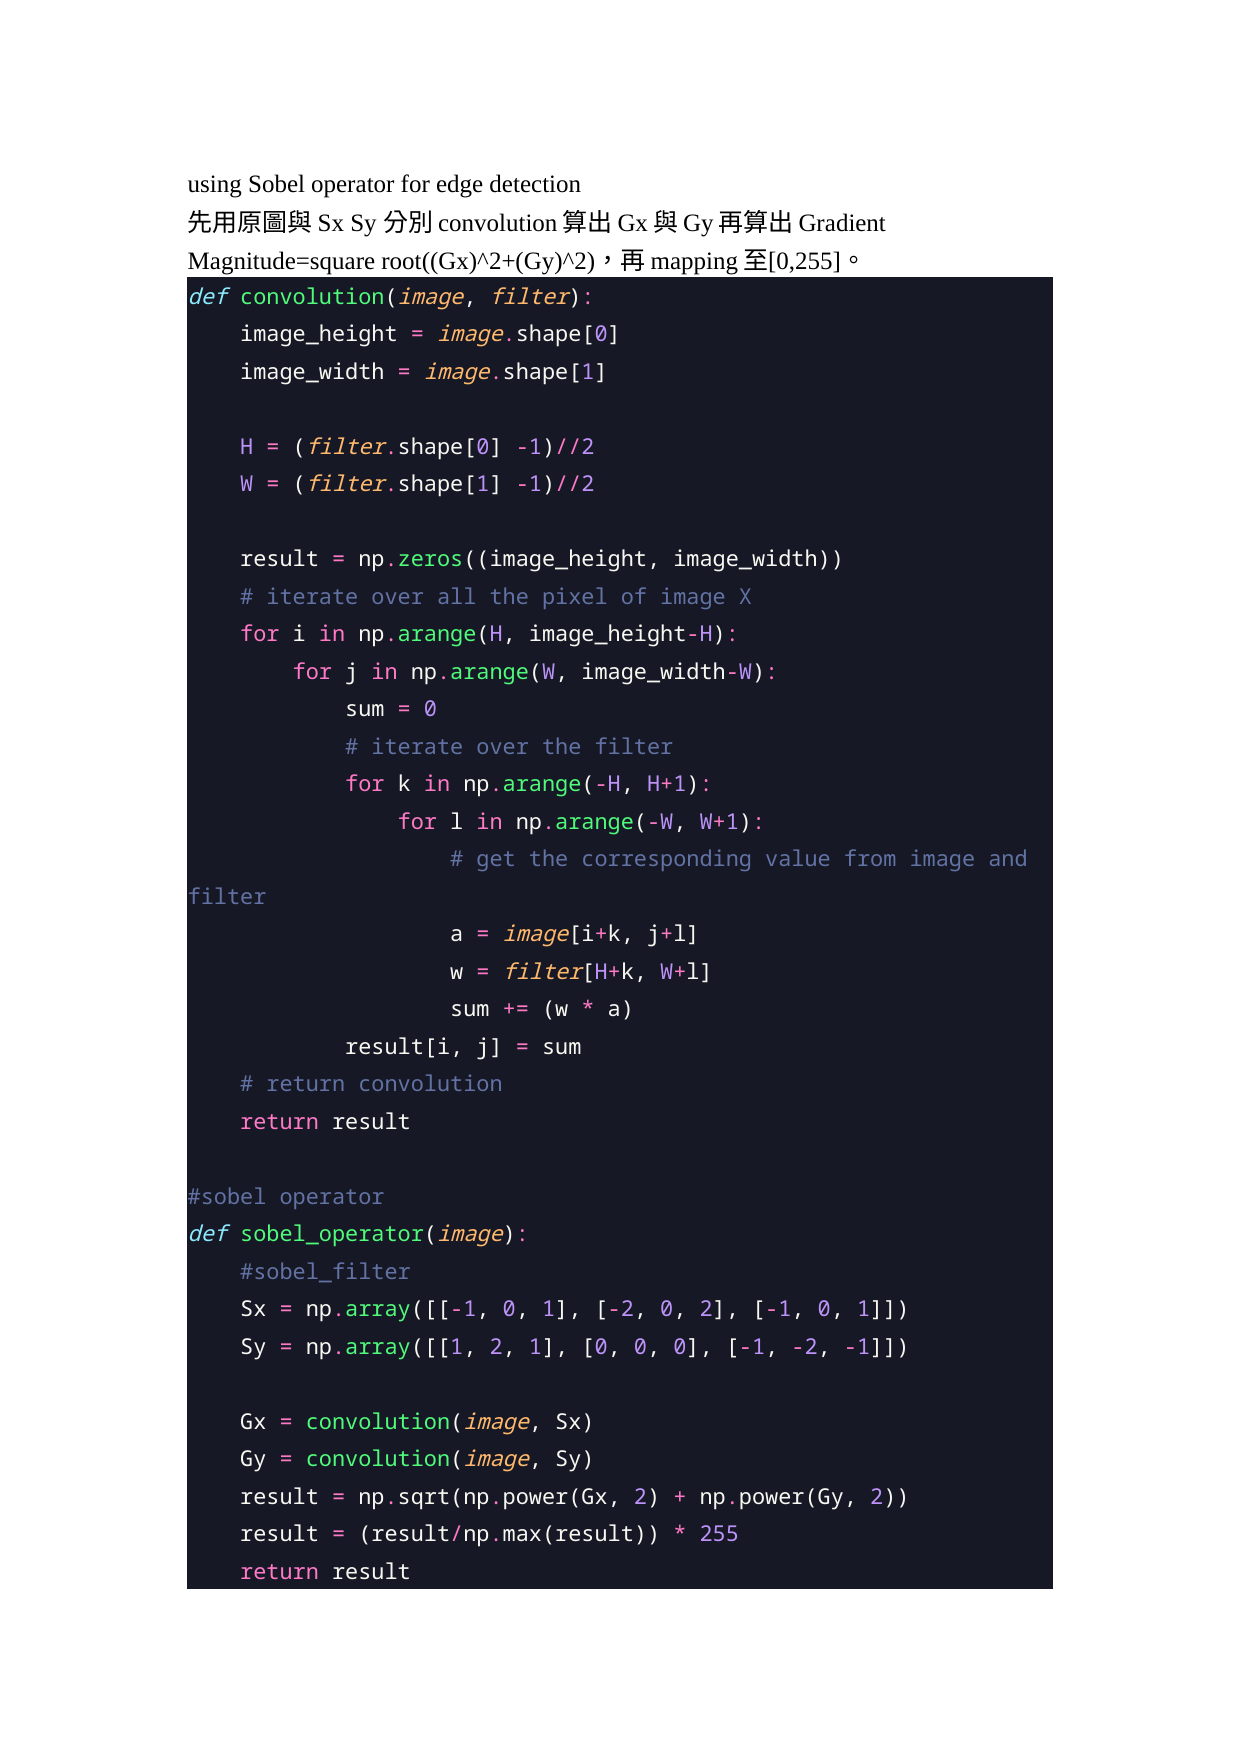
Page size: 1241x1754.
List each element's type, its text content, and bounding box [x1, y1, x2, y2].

text image_width = image.shape[1] [187, 352, 1053, 389]
text def sobel_operator(image): [187, 1214, 1053, 1252]
text result[i, j] = sum [187, 1027, 1053, 1064]
text for l in np.arange(-W, W+1): [187, 802, 1053, 839]
text Gy = convolution(image, Sy) [187, 1439, 1053, 1477]
text result = (result/np.max(result)) * 255 [187, 1514, 1053, 1552]
text H = (filter.shape[0] -1)//2 [187, 427, 1053, 464]
text #sobel operator [187, 1177, 1053, 1214]
text result = np.zeros((image_height, image_width)) [187, 539, 1053, 577]
text sum = 0 [187, 689, 1053, 727]
text return result [187, 1102, 1053, 1139]
text # iterate over all the pixel of image X [187, 577, 1053, 614]
text # get the corresponding value from image and filter [187, 839, 1053, 914]
text Sx = np.array([[-1, 0, 1], [-2, 0, 2], [-1, 0, 1]]) [187, 1289, 1053, 1327]
text image_height = image.shape[0] [187, 314, 1053, 352]
text a = image[i+k, j+l] [187, 914, 1053, 952]
text sum += (w * a) [187, 989, 1053, 1027]
text for i in np.arange(H, image_height-H): [187, 614, 1053, 652]
text Gx = convolution(image, Sx) [187, 1402, 1053, 1439]
text W = (filter.shape[1] -1)//2 [187, 464, 1053, 502]
text def convolution(image, filter): [187, 277, 1053, 314]
text for k in np.arange(-H, H+1): [187, 764, 1053, 802]
text using Sobel operator for edge detection [187, 164, 1053, 202]
text # return convolution [187, 1064, 1053, 1102]
text for j in np.arange(W, image_width-W): [187, 652, 1053, 689]
text result = np.sqrt(np.power(Gx, 2) + np.power(Gy, 2)) [187, 1477, 1053, 1514]
text Sy = np.array([[1, 2, 1], [0, 0, 0], [-1, -2, -1]]) [187, 1327, 1053, 1364]
text 先用原圖與Sx Sy 分別convolution算出Gx與Gy再算出Gradient Magnitude=square root((Gx)^2+(Gy)^2)，再mapping至[0,255]。 [187, 202, 1053, 277]
text #sobel_filter [187, 1252, 1053, 1289]
text w = filter[H+k, W+l] [187, 952, 1053, 989]
text return result [187, 1552, 1053, 1589]
text # iterate over the filter [187, 727, 1053, 764]
